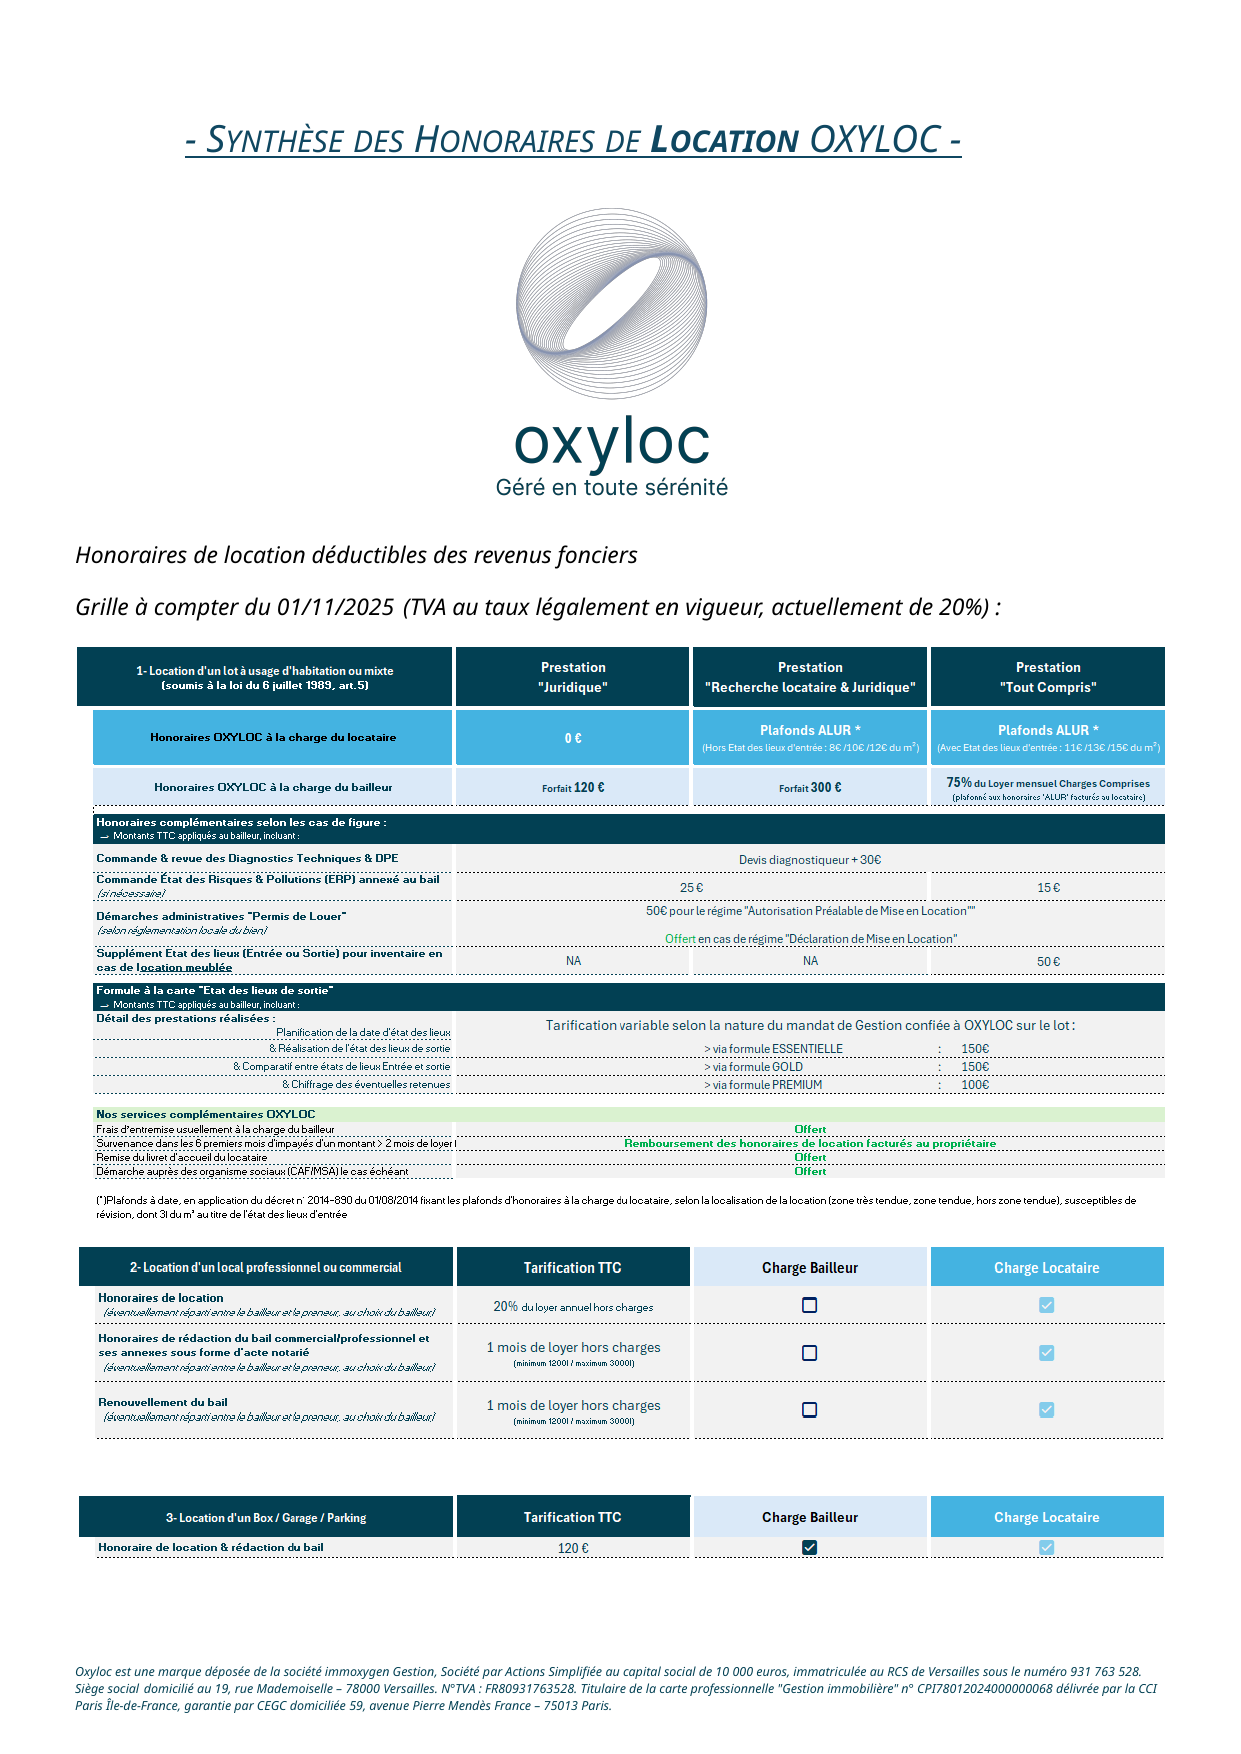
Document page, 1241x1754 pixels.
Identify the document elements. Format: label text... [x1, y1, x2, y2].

picture [1005, 1684, 1011, 1693]
picture [486, 1684, 492, 1693]
picture [544, 1701, 550, 1710]
picture [1019, 1684, 1025, 1693]
picture [747, 1667, 753, 1676]
picture [393, 1667, 400, 1676]
picture [1054, 686, 1062, 691]
picture [677, 1669, 684, 1676]
picture [1051, 664, 1059, 671]
picture [816, 1686, 823, 1693]
picture [1012, 1684, 1018, 1693]
picture [192, 1703, 198, 1710]
picture [360, 1684, 366, 1693]
picture [1039, 1669, 1048, 1676]
picture [740, 1667, 746, 1676]
picture [456, 1684, 463, 1693]
picture [367, 1684, 373, 1693]
picture [1023, 1669, 1030, 1676]
picture [385, 1684, 391, 1693]
picture [1032, 1669, 1038, 1676]
picture [198, 1686, 204, 1693]
picture [912, 1666, 918, 1673]
picture [1129, 1686, 1135, 1693]
picture [929, 1667, 936, 1676]
picture [844, 1669, 850, 1676]
picture [89, 1669, 96, 1679]
picture [629, 1669, 635, 1676]
picture [998, 1684, 1004, 1693]
picture [1026, 1684, 1032, 1693]
picture [473, 1703, 479, 1710]
picture [268, 1686, 274, 1693]
picture [374, 1684, 380, 1693]
picture [75, 1242, 1166, 1564]
picture [889, 1667, 894, 1676]
picture [114, 1703, 122, 1710]
picture [346, 1684, 352, 1693]
picture [124, 1700, 130, 1707]
picture [1146, 1684, 1153, 1693]
picture [328, 1669, 338, 1676]
text Honoraires de location déductibles des revenus fonciers [75, 538, 1165, 570]
picture [901, 1667, 907, 1676]
picture [339, 1669, 349, 1676]
picture [513, 1684, 519, 1693]
picture [368, 1669, 374, 1679]
picture [291, 1686, 297, 1693]
picture [723, 1667, 729, 1676]
picture [506, 1684, 512, 1693]
text Grille à compter du 01/11/2025 (TVA au taux légalement en vigueur, actuellement de 20%) : [75, 591, 1165, 622]
picture [361, 1669, 368, 1679]
picture [1102, 1667, 1108, 1676]
picture [943, 1684, 949, 1693]
picture [1103, 1686, 1109, 1693]
picture [831, 1686, 840, 1693]
picture [492, 1684, 497, 1693]
text - Synthèse des Honoraires de Location OXYLOC - [75, 112, 1075, 163]
picture [135, 1669, 141, 1676]
picture [254, 1666, 260, 1676]
picture [75, 643, 1166, 1221]
picture [1152, 1684, 1157, 1693]
picture [666, 1686, 672, 1693]
picture [240, 1686, 246, 1693]
picture [482, 1669, 489, 1679]
picture [591, 1685, 601, 1693]
picture [1072, 666, 1080, 671]
picture [354, 1684, 359, 1693]
picture [76, 1667, 84, 1676]
picture [557, 1669, 563, 1676]
picture [184, 1703, 191, 1713]
picture [613, 1669, 619, 1676]
picture [91, 1686, 98, 1696]
picture [84, 1669, 90, 1676]
picture [235, 1703, 241, 1710]
picture [449, 1701, 458, 1710]
picture [1046, 1684, 1052, 1693]
picture [877, 1669, 883, 1676]
picture [500, 1684, 505, 1693]
picture [141, 1701, 147, 1710]
picture [351, 1669, 362, 1676]
picture [257, 1684, 266, 1693]
picture [1133, 1667, 1139, 1676]
picture [533, 1684, 539, 1693]
picture [158, 1669, 168, 1676]
picture [440, 1667, 446, 1676]
picture [319, 1703, 326, 1710]
picture [152, 1703, 158, 1710]
picture [984, 1684, 990, 1691]
picture [860, 1683, 866, 1693]
picture [222, 1684, 228, 1693]
picture [1077, 1686, 1086, 1693]
picture [605, 1686, 611, 1693]
picture [1033, 1684, 1039, 1693]
picture [407, 1686, 413, 1693]
picture [1095, 1667, 1101, 1676]
picture [740, 1686, 747, 1693]
picture [540, 1684, 546, 1693]
picture [950, 1684, 956, 1693]
picture [569, 1684, 574, 1693]
picture [630, 1686, 636, 1693]
picture [763, 1669, 769, 1676]
picture [1108, 1667, 1115, 1676]
picture [1139, 1684, 1146, 1693]
picture [396, 1703, 402, 1710]
picture [1118, 1667, 1125, 1676]
picture [1040, 1684, 1046, 1693]
picture [845, 1686, 851, 1693]
picture [357, 1701, 363, 1710]
picture [242, 1703, 248, 1710]
picture [75, 1684, 81, 1693]
picture [189, 1669, 195, 1676]
picture [783, 1684, 790, 1693]
picture [931, 1684, 942, 1693]
picture [76, 1701, 81, 1710]
picture [349, 1701, 356, 1710]
picture [275, 1686, 281, 1693]
picture [971, 1684, 977, 1693]
picture [173, 1686, 180, 1693]
picture [733, 1667, 739, 1676]
picture [895, 1667, 902, 1676]
picture [518, 1684, 525, 1693]
picture [1071, 1667, 1077, 1676]
picture [505, 1667, 511, 1676]
picture [800, 1669, 806, 1676]
picture [553, 1684, 560, 1693]
picture [606, 1669, 612, 1676]
picture [181, 1669, 186, 1679]
picture [219, 1669, 225, 1676]
picture [442, 1684, 447, 1693]
picture [1020, 684, 1032, 691]
picture [571, 1701, 578, 1710]
picture [650, 1686, 656, 1693]
picture [304, 1703, 317, 1710]
picture [455, 1669, 462, 1676]
picture [271, 1701, 278, 1710]
picture [568, 1669, 575, 1679]
picture [990, 1684, 997, 1693]
picture [1065, 686, 1070, 694]
picture [1057, 1686, 1063, 1693]
picture [297, 1669, 304, 1676]
picture [158, 1686, 168, 1693]
picture [204, 1703, 210, 1710]
picture [170, 1669, 176, 1676]
picture [811, 1669, 817, 1676]
picture [550, 1701, 557, 1710]
picture [558, 1701, 564, 1710]
picture [463, 1684, 469, 1693]
